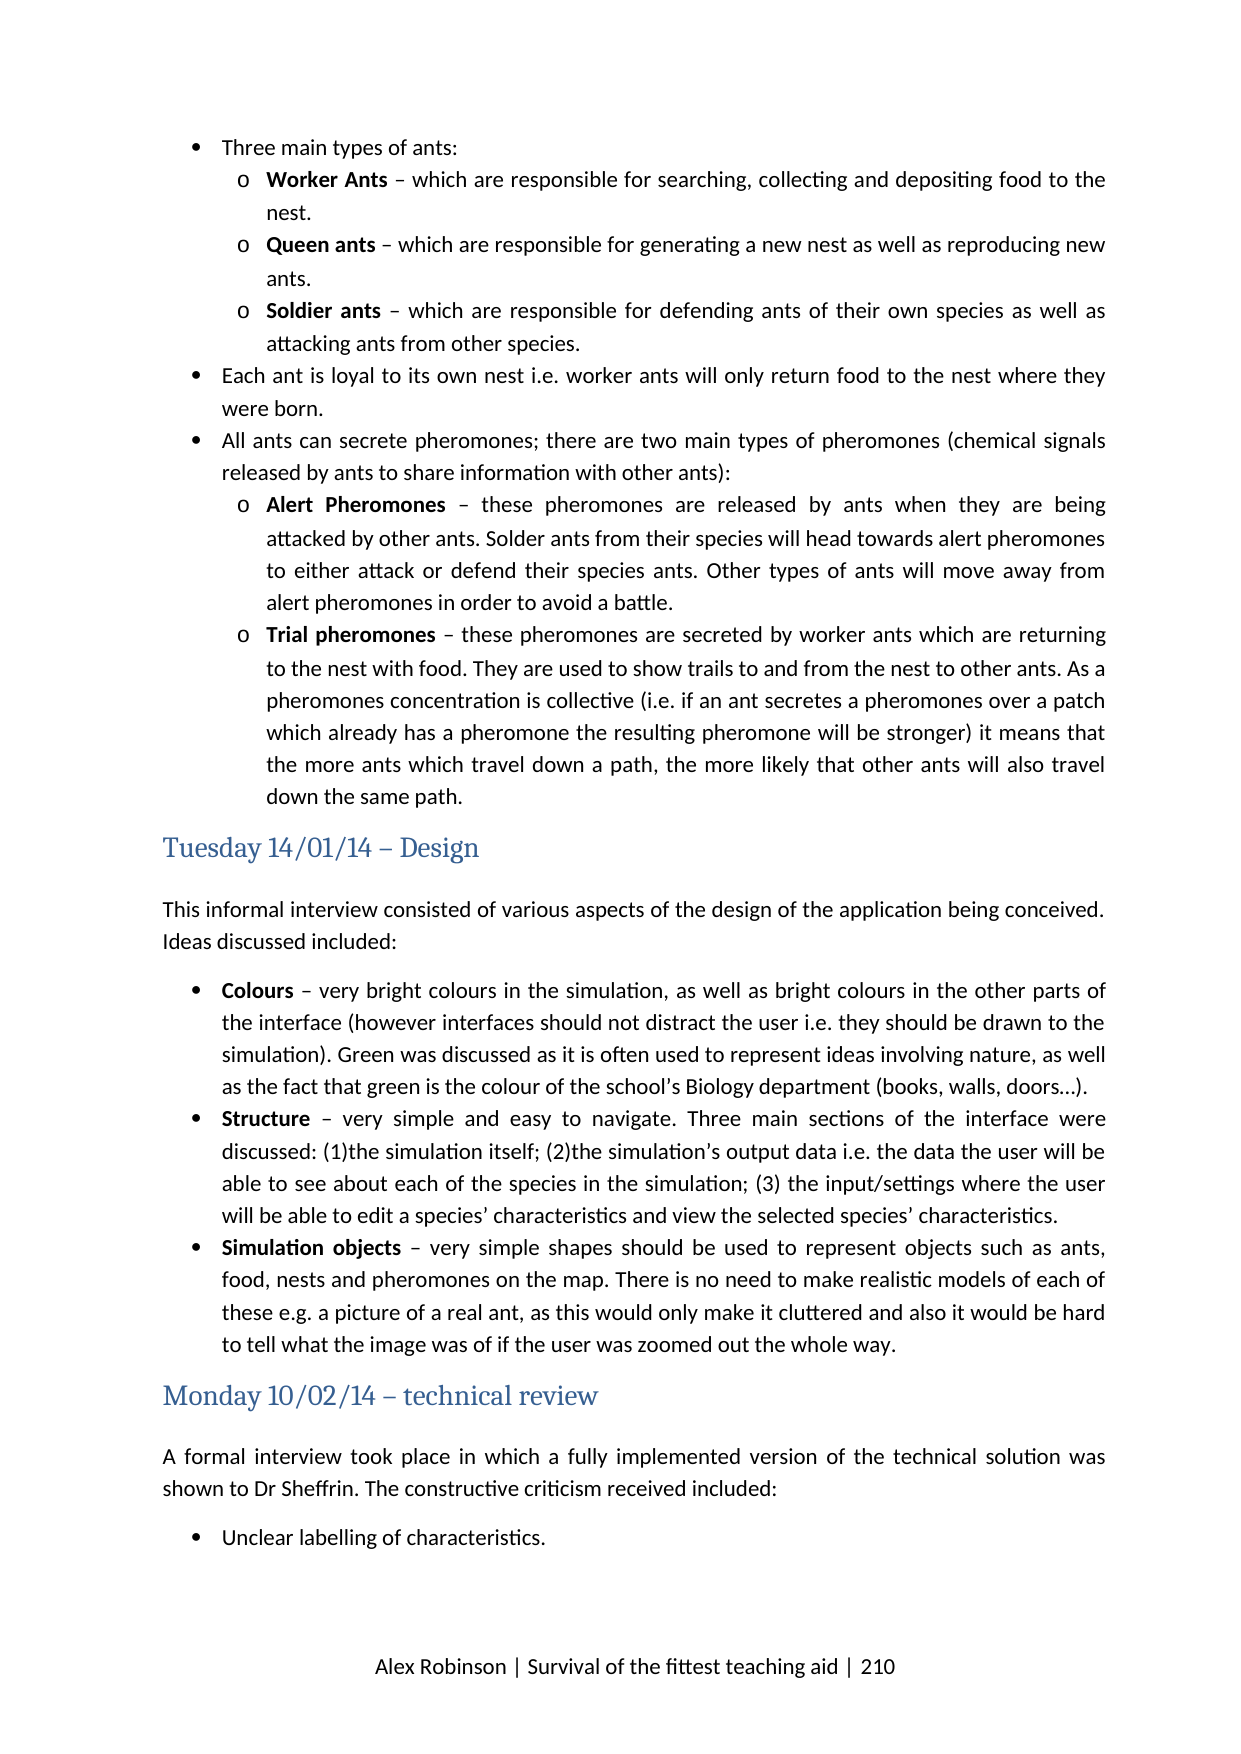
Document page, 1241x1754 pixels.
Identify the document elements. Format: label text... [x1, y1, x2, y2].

text This informal interview consisted of various aspects of the design of the application being conceived. Ideas discussed included: [162, 895, 1107, 955]
list Worker Ants – which are responsible for searching, collecting and depositing food to the nest. [236, 165, 1107, 226]
list Three main types of ants: [192, 133, 1107, 161]
list Trial pheromones – these pheromones are secreted by worker ants which are returning to the nest with food. They are used to show trails to and from the nest to other ants. As a pheromones concentration is collective (i.e. if an ant secretes a pheromones over a patch which already has a pheromone the resulting pheromone will be stronger) it means that the more ants which travel down a path, the more likely that other ants will also travel down the same path. [236, 620, 1107, 810]
list Queen ants – which are responsible for generating a new nest as well as reproducing new ants. [236, 231, 1107, 292]
text A formal interview took place in which a fully implemented version of the technical solution was shown to Dr Sheffrin. The constructive criticism received included: [162, 1442, 1107, 1502]
list Each ant is loyal to its own nest i.e. worker ants will only return food to the nest where they were born. [192, 362, 1107, 422]
list Soldier ants – which are responsible for defending ants of their own species as well as attacking ants from other species. [236, 296, 1107, 357]
list Alert Pheromones – these pheromones are released by ants when they are being attacked by other ants. Solder ants from their species will head towards alert pheromones to either attack or defend their species ants. Other types of ants will move away from alert pheromones in order to avoid a battle. [236, 490, 1107, 616]
subtitle Monday 10/02/14 – technical review [162, 1379, 1107, 1412]
list All ants can secrete pheromones; there are two main types of pheromones (chemical signals released by ants to share information with other ants): [192, 426, 1107, 486]
list Structure – very simple and easy to navigate. Three main sections of the interface were discussed: (1)the simulation itself; (2)the simulation’s output data i.e. the data the user will be able to see about each of the species in the simulation; (3) the input/settings where the user will be able to edit a species’ characteristics and view the selected species’ characteristics. [192, 1104, 1107, 1229]
list Unclear labelling of characteristics. [192, 1523, 1107, 1551]
list Colours – very bright colours in the simulation, as well as bright colours in the other parts of the interface (however interfaces should not distract the user i.e. they should be drawn to the simulation). Green was discussed as it is often used to represent ideas involving nature, as well as the fact that green is the colour of the school’s Biology department (books, walls, doors…). [192, 976, 1107, 1100]
subtitle Tuesday 14/01/14 – Design [162, 831, 1107, 865]
list Simulation objects – very simple shapes should be used to represent objects such as ants, food, nests and pheromones on the map. There is no need to make realistic models of each of these e.g. a picture of a real ant, as this would only make it cluttered and also it would be hard to tell what the image was of if the user was zoomed out the whole way. [192, 1233, 1107, 1358]
